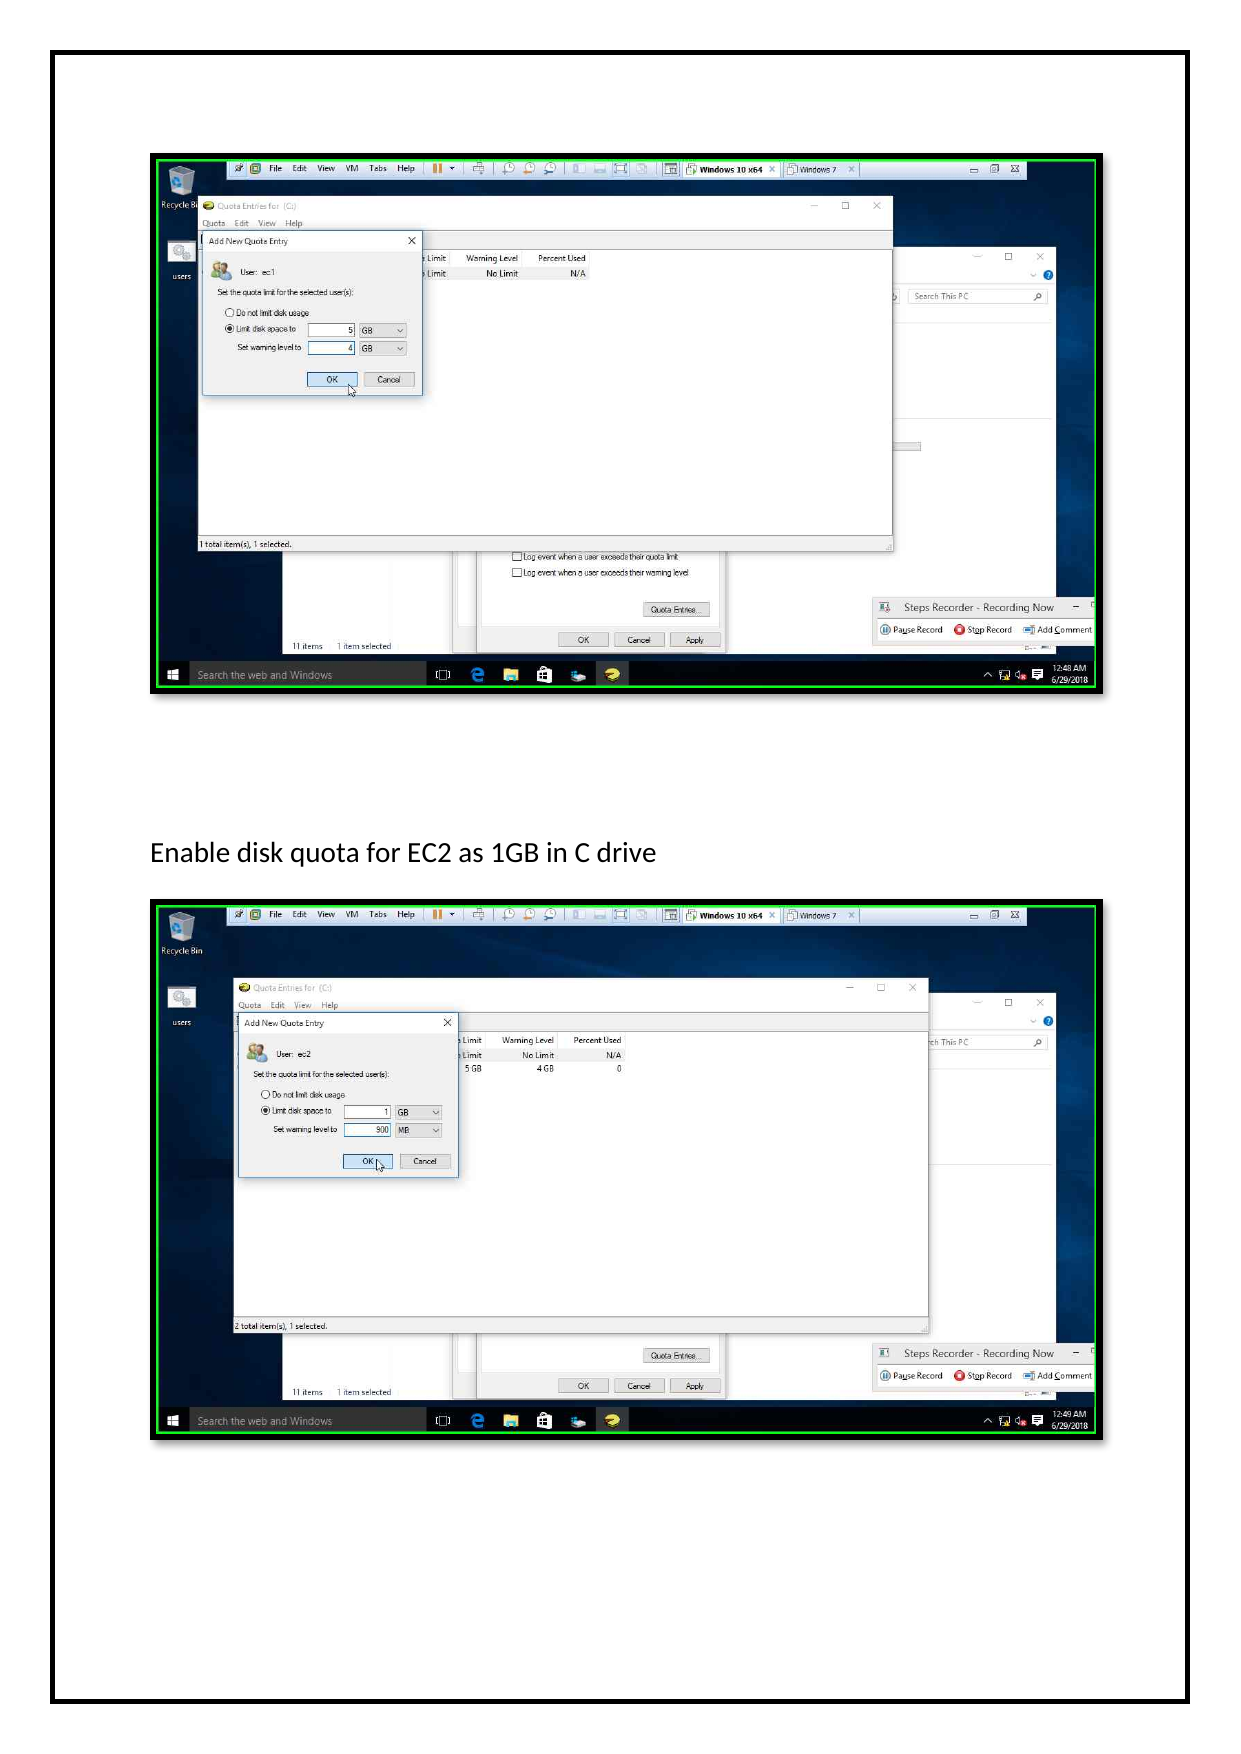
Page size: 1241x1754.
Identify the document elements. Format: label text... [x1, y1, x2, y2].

picture [156, 159, 1096, 688]
picture [156, 905, 1096, 1434]
text Enable disk quota for EC2 as 1GB in C drive [150, 834, 1090, 870]
